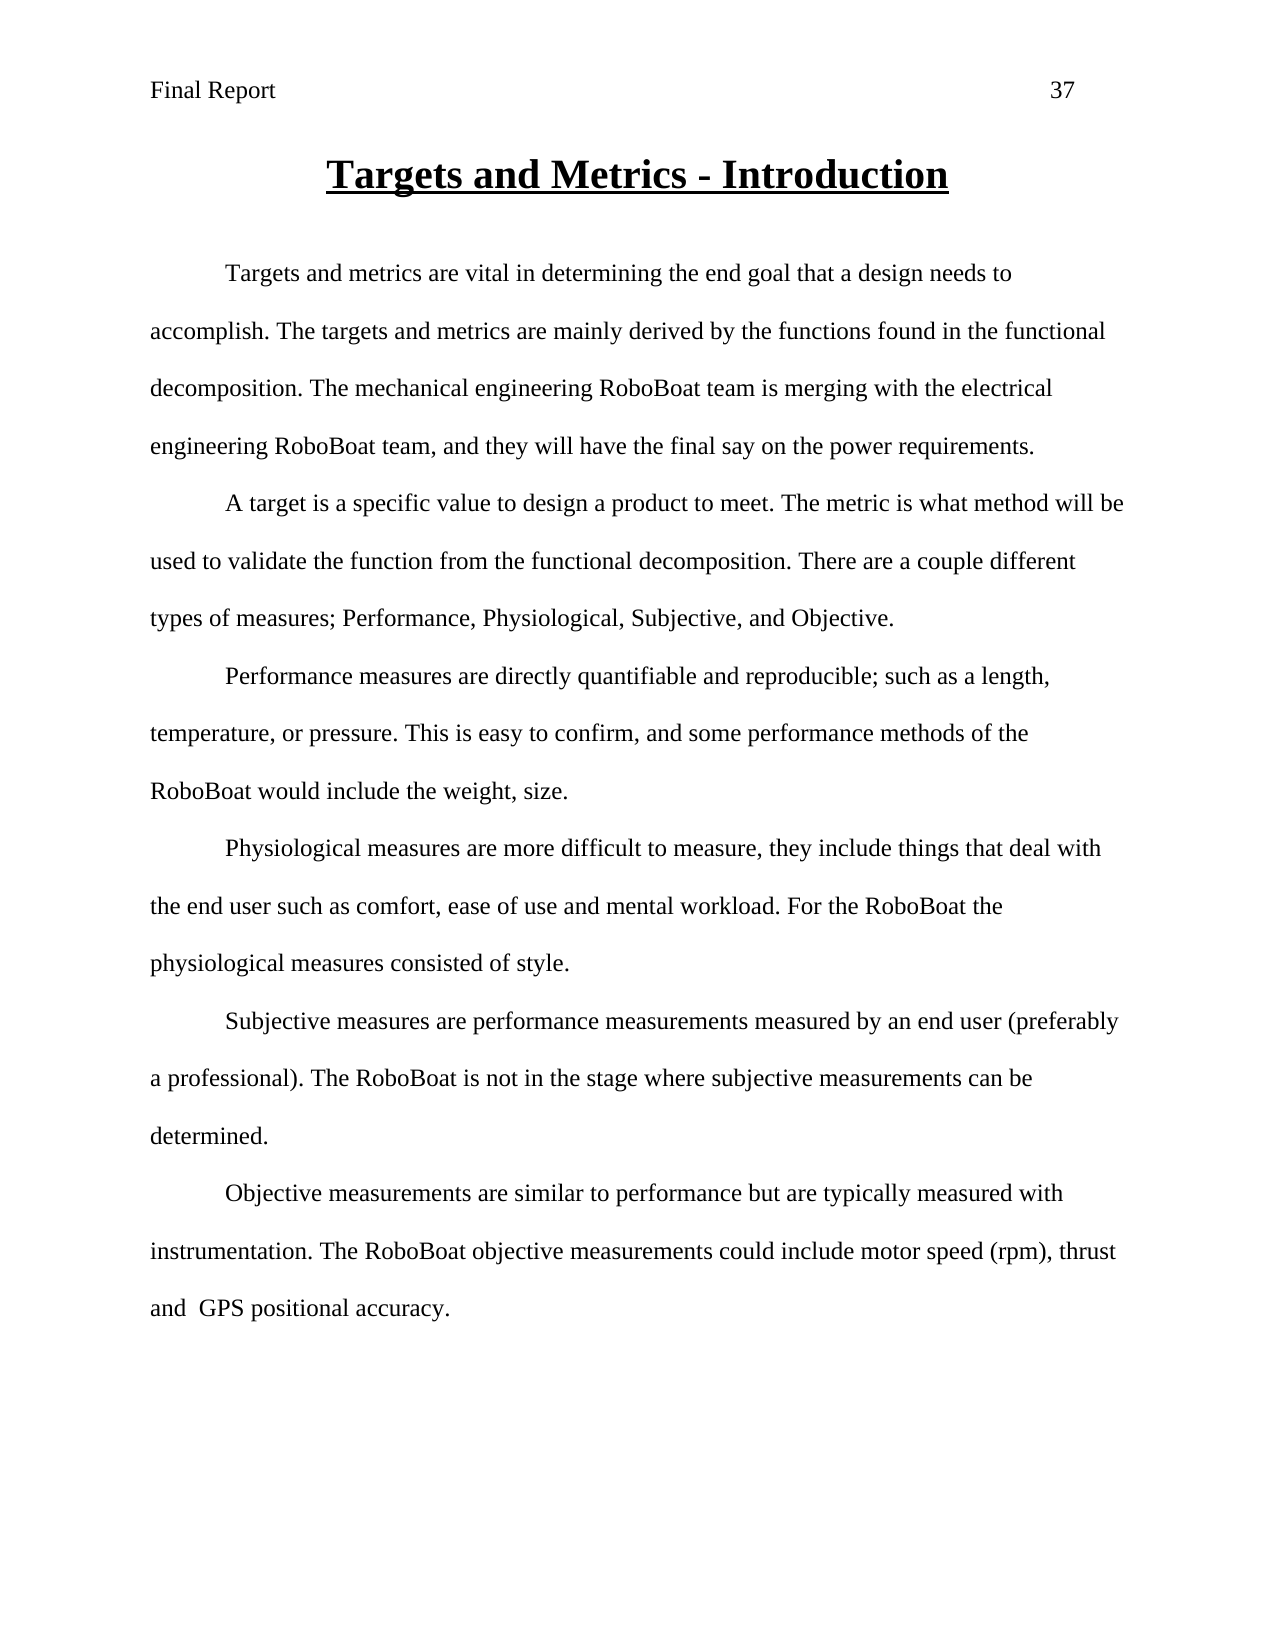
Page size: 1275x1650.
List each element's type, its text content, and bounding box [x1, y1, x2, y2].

text Physiological measures are more difficult to measure, they include things that deal with the end user such as comfort, ease of use and mental workload. For the RoboBoat the physiological measures consisted of style. [150, 833, 1125, 977]
subtitle Targets and Metrics - Introduction [150, 150, 1125, 198]
text Objective measurements are similar to performance but are typically measured with instrumentation. The RoboBoat objective measurements could include motor speed (rpm), thrust and GPS positional accuracy. [150, 1178, 1125, 1322]
text Subjective measures are performance measurements measured by an end user (preferably a professional). The RoboBoat is not in the stage where subjective measurements can be determined. [150, 1006, 1125, 1149]
text Targets and metrics are vital in determining the end goal that a design needs to accomplish. The targets and metrics are mainly derived by the functions found in the functional decomposition. The mechanical engineering RoboBoat team is merging with the electrical engineering RoboBoat team, and they will have the final say on the power requirements. [150, 258, 1125, 459]
text Performance measures are directly quantifiable and reproducible; such as a length, temperature, or pressure. This is easy to confirm, and some performance methods of the RoboBoat would include the weight, size. [150, 661, 1125, 804]
text A target is a specific value to design a product to meet. The metric is what method will be used to validate the function from the functional decomposition. There are a couple different types of measures; Performance, Physiological, Subjective, and Objective. [150, 488, 1125, 632]
